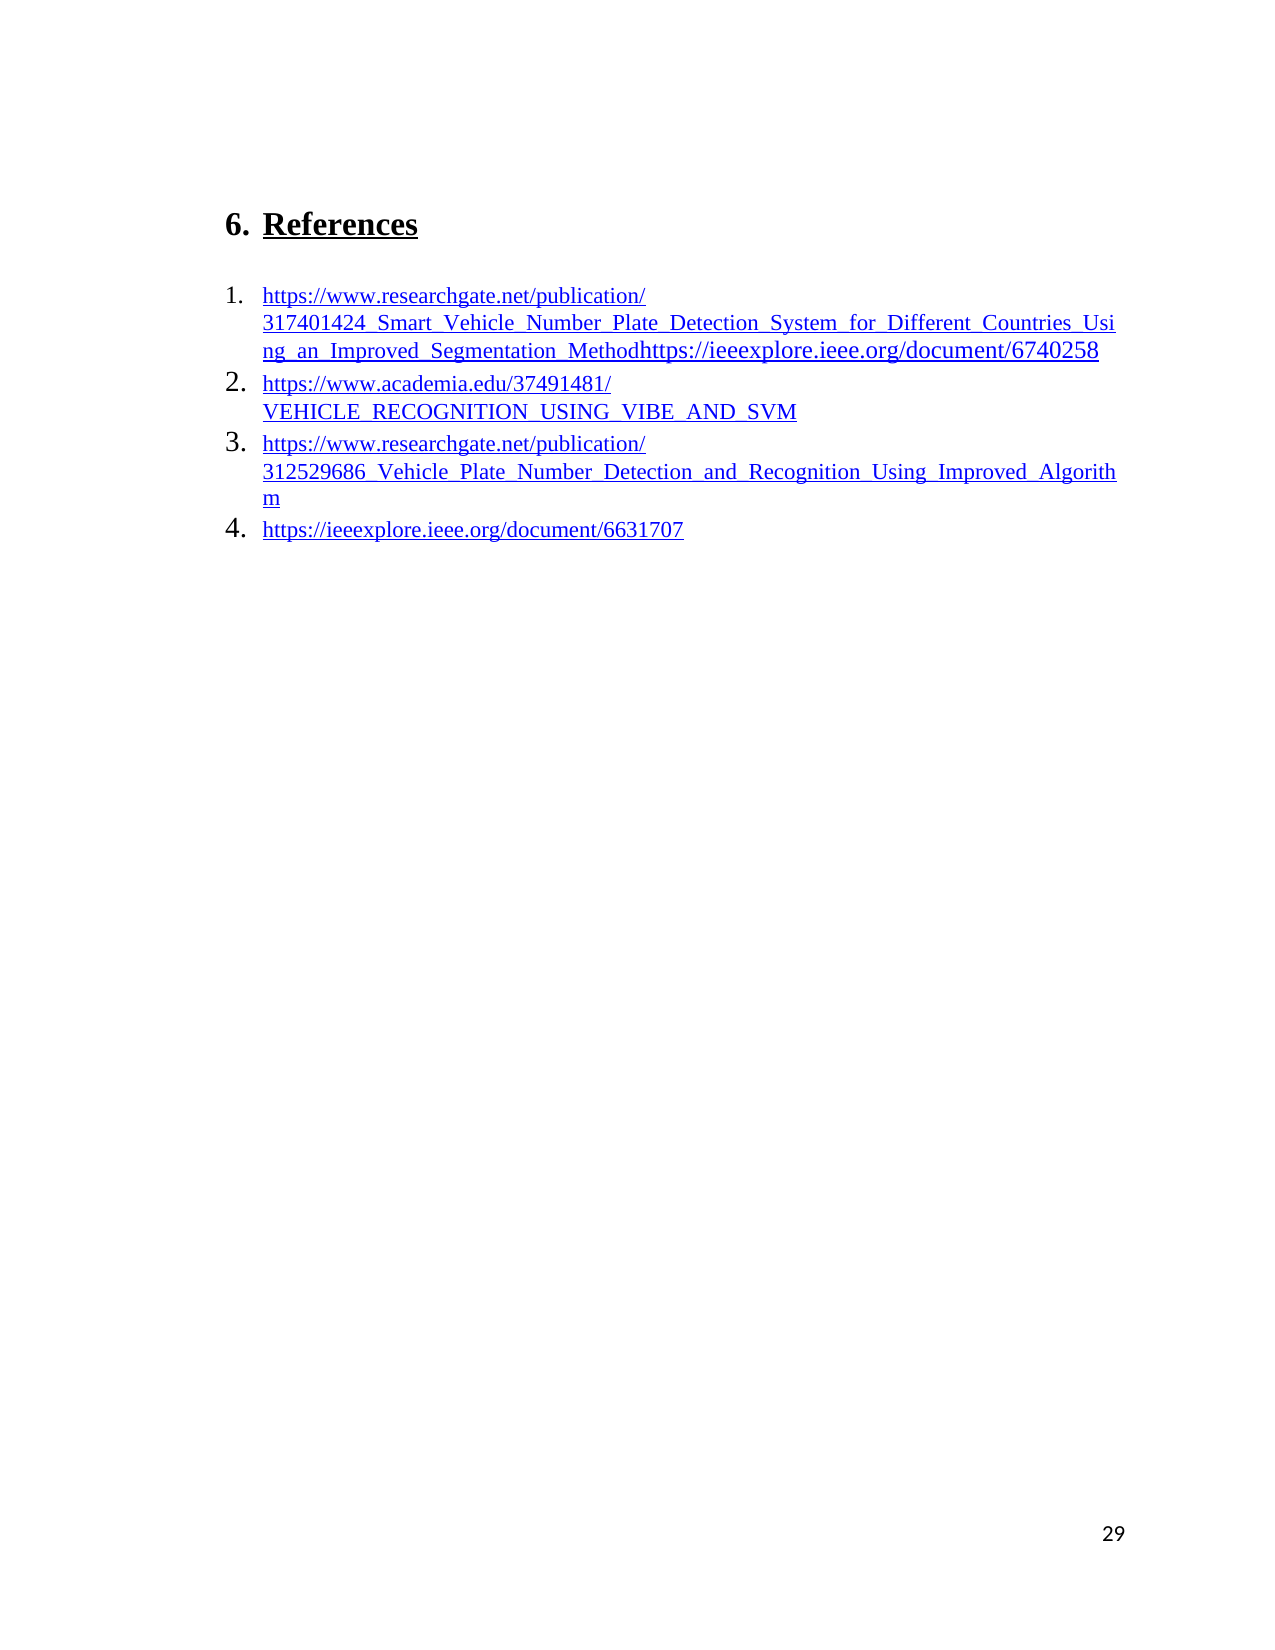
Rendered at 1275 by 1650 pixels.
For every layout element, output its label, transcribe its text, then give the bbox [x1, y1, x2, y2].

list https://ieeexplore.ieee.org/document/6631707 [225, 510, 1125, 544]
list https://www.academia.edu/37491481/VEHICLE_RECOGNITION_USING_VIBE_AND_SVM [225, 364, 1125, 424]
list https://www.researchgate.net/publication/312529686_Vehicle_Plate_Number_Detection_and_Recognition_Using_Improved_Algorithm [225, 424, 1125, 510]
list https://www.researchgate.net/publication/317401424_Smart_Vehicle_Number_Plate_Detection_System_for_Different_Countries_Using_an_Improved_Segmentation_Methodhttps://ieeexplore.ieee.org/document/6740258 [225, 280, 1125, 364]
list References [225, 204, 1125, 242]
